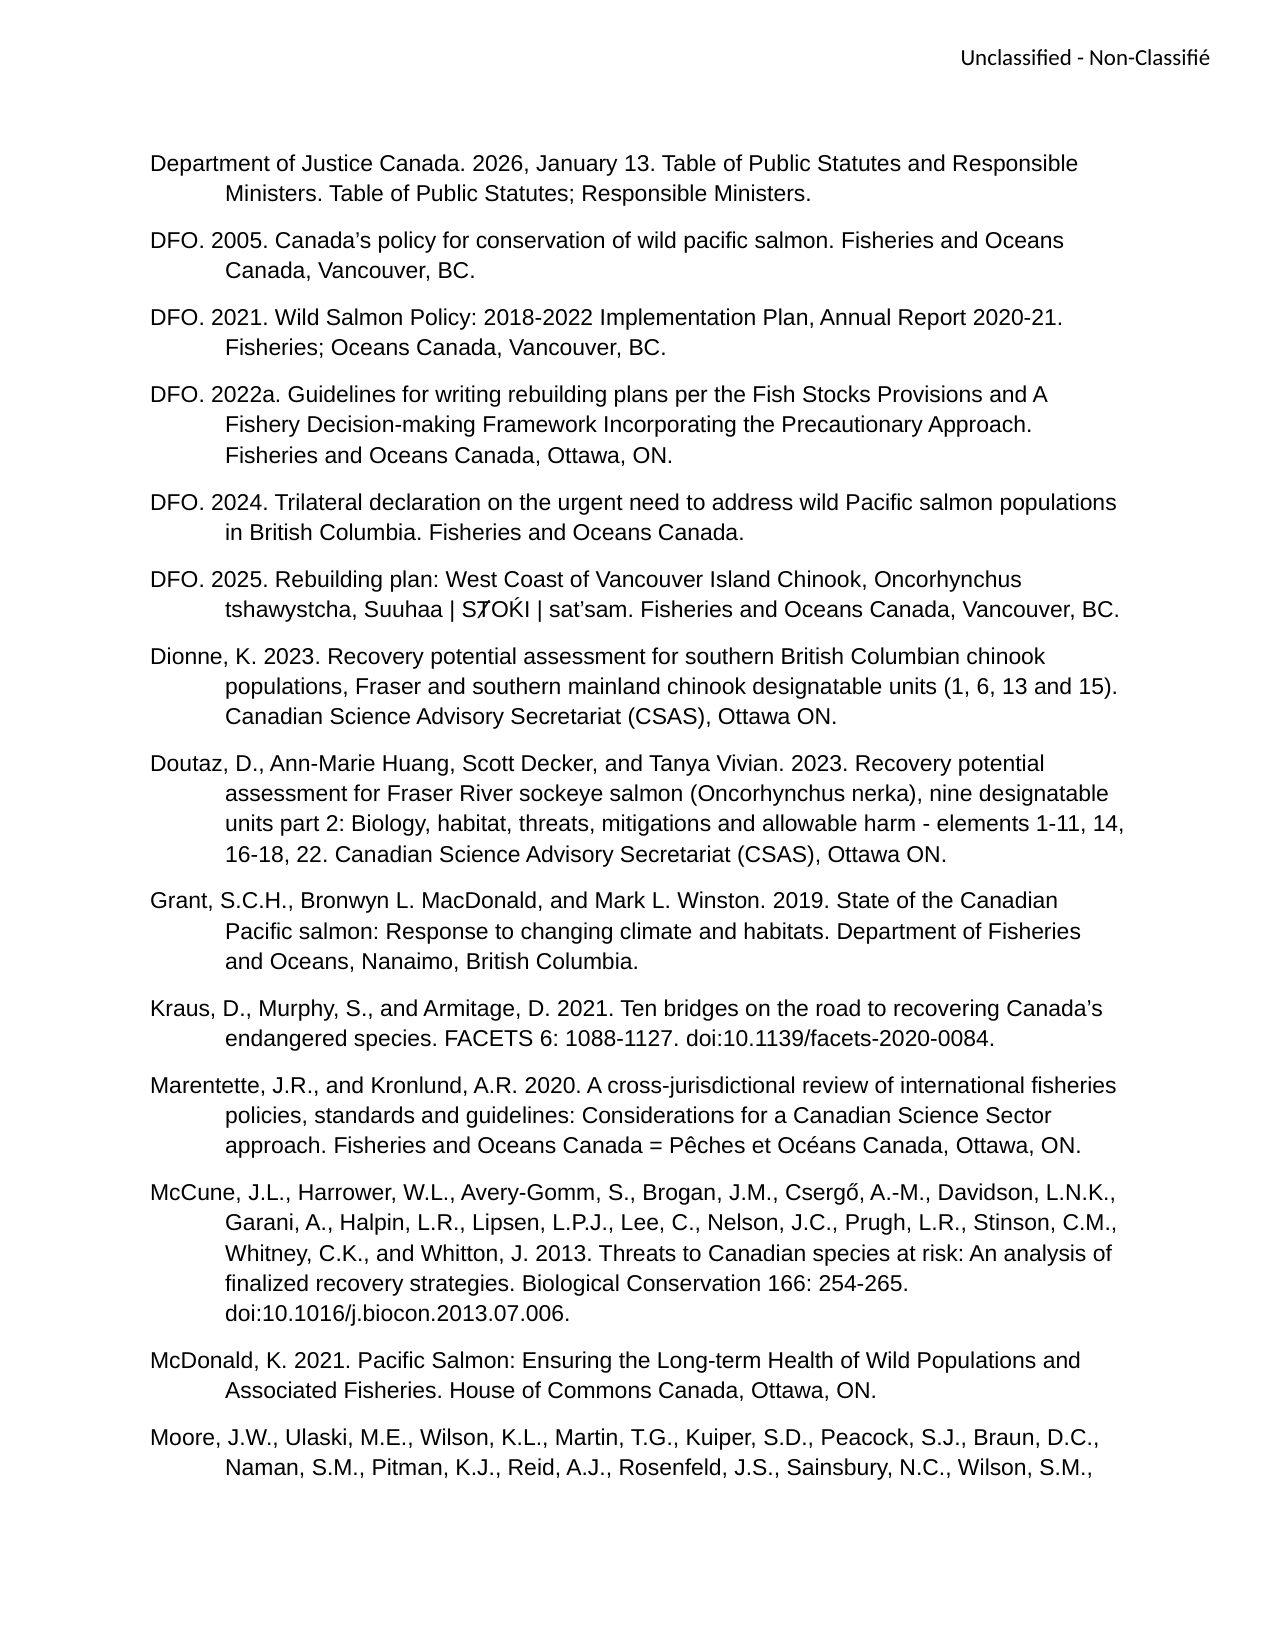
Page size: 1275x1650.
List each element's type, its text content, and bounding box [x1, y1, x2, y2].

text DFO. 2022a. Guidelines for writing rebuilding plans per the Fish Stocks Provisions and A Fishery Decision-making Framework Incorporating the Precautionary Approach. Fisheries and Oceans Canada, Ottawa, ON. [150, 381, 1125, 468]
text McDonald, K. 2021. Pacific Salmon: Ensuring the Long-term Health of Wild Populations and Associated Fisheries. House of Commons Canada, Ottawa, ON. [150, 1347, 1125, 1403]
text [150, 1424, 1125, 1481]
text Grant, S.C.H., Bronwyn L. MacDonald, and Mark L. Winston. 2019. State of the Canadian Pacific salmon: Response to changing climate and habitats. Department of Fisheries and Oceans, Nanaimo, British Columbia. [150, 887, 1125, 974]
text Doutaz, D., Ann-Marie Huang, Scott Decker, and Tanya Vivian. 2023. Recovery potential assessment for Fraser River sockeye salmon (Oncorhynchus nerka), nine designatable units part 2: Biology, habitat, threats, mitigations and allowable harm - elements 1-11, 14, 16-18, 22. Canadian Science Advisory Secretariat (CSAS), Ottawa ON. [150, 750, 1125, 867]
text Kraus, D., Murphy, S., and Armitage, D. 2021. Ten bridges on the road to recovering Canada’s endangered species. FACETS 6: 1088-1127. doi:10.1139/facets-2020-0084. [150, 995, 1125, 1051]
text Marentette, J.R., and Kronlund, A.R. 2020. A cross-jurisdictional review of international fisheries policies, standards and guidelines: Considerations for a Canadian Science Sector approach. Fisheries and Oceans Canada = Pêches et Océans Canada, Ottawa, ON. [150, 1072, 1125, 1159]
text McCune, J.L., Harrower, W.L., Avery-Gomm, S., Brogan, J.M., Csergő, A.-M., Davidson, L.N.K., Garani, A., Halpin, L.R., Lipsen, L.P.J., Lee, C., Nelson, J.C., Prugh, L.R., Stinson, C.M., Whitney, C.K., and Whitton, J. 2013. Threats to Canadian species at risk: An analysis of finalized recovery strategies. Biological Conservation 166: 254-265. doi:10.1016/j.biocon.2013.07.006. [150, 1179, 1125, 1326]
text DFO. 2024. Trilateral declaration on the urgent need to address wild Pacific salmon populations in British Columbia. Fisheries and Oceans Canada. [150, 488, 1125, 545]
text DFO. 2005. Canada’s policy for conservation of wild pacific salmon. Fisheries and Oceans Canada, Vancouver, BC. [150, 227, 1125, 284]
text Dionne, K. 2023. Recovery potential assessment for southern British Columbian chinook populations, Fraser and southern mainland chinook designatable units (1, 6, 13 and 15). Canadian Science Advisory Secretariat (CSAS), Ottawa ON. [150, 643, 1125, 729]
text DFO. 2025. Rebuilding plan: West Coast of Vancouver Island Chinook, Oncorhynchus tshawystcha, Suuhaa | SȾOḰI | sat’sam. Fisheries and Oceans Canada, Vancouver, BC. [150, 566, 1125, 622]
text Department of Justice Canada. 2026, January 13. Table of Public Statutes and Responsible Ministers. Table of Public Statutes; Responsible Ministers. [150, 150, 1125, 207]
text DFO. 2021. Wild Salmon Policy: 2018-2022 Implementation Plan, Annual Report 2020-21. Fisheries; Oceans Canada, Vancouver, BC. [150, 304, 1125, 361]
